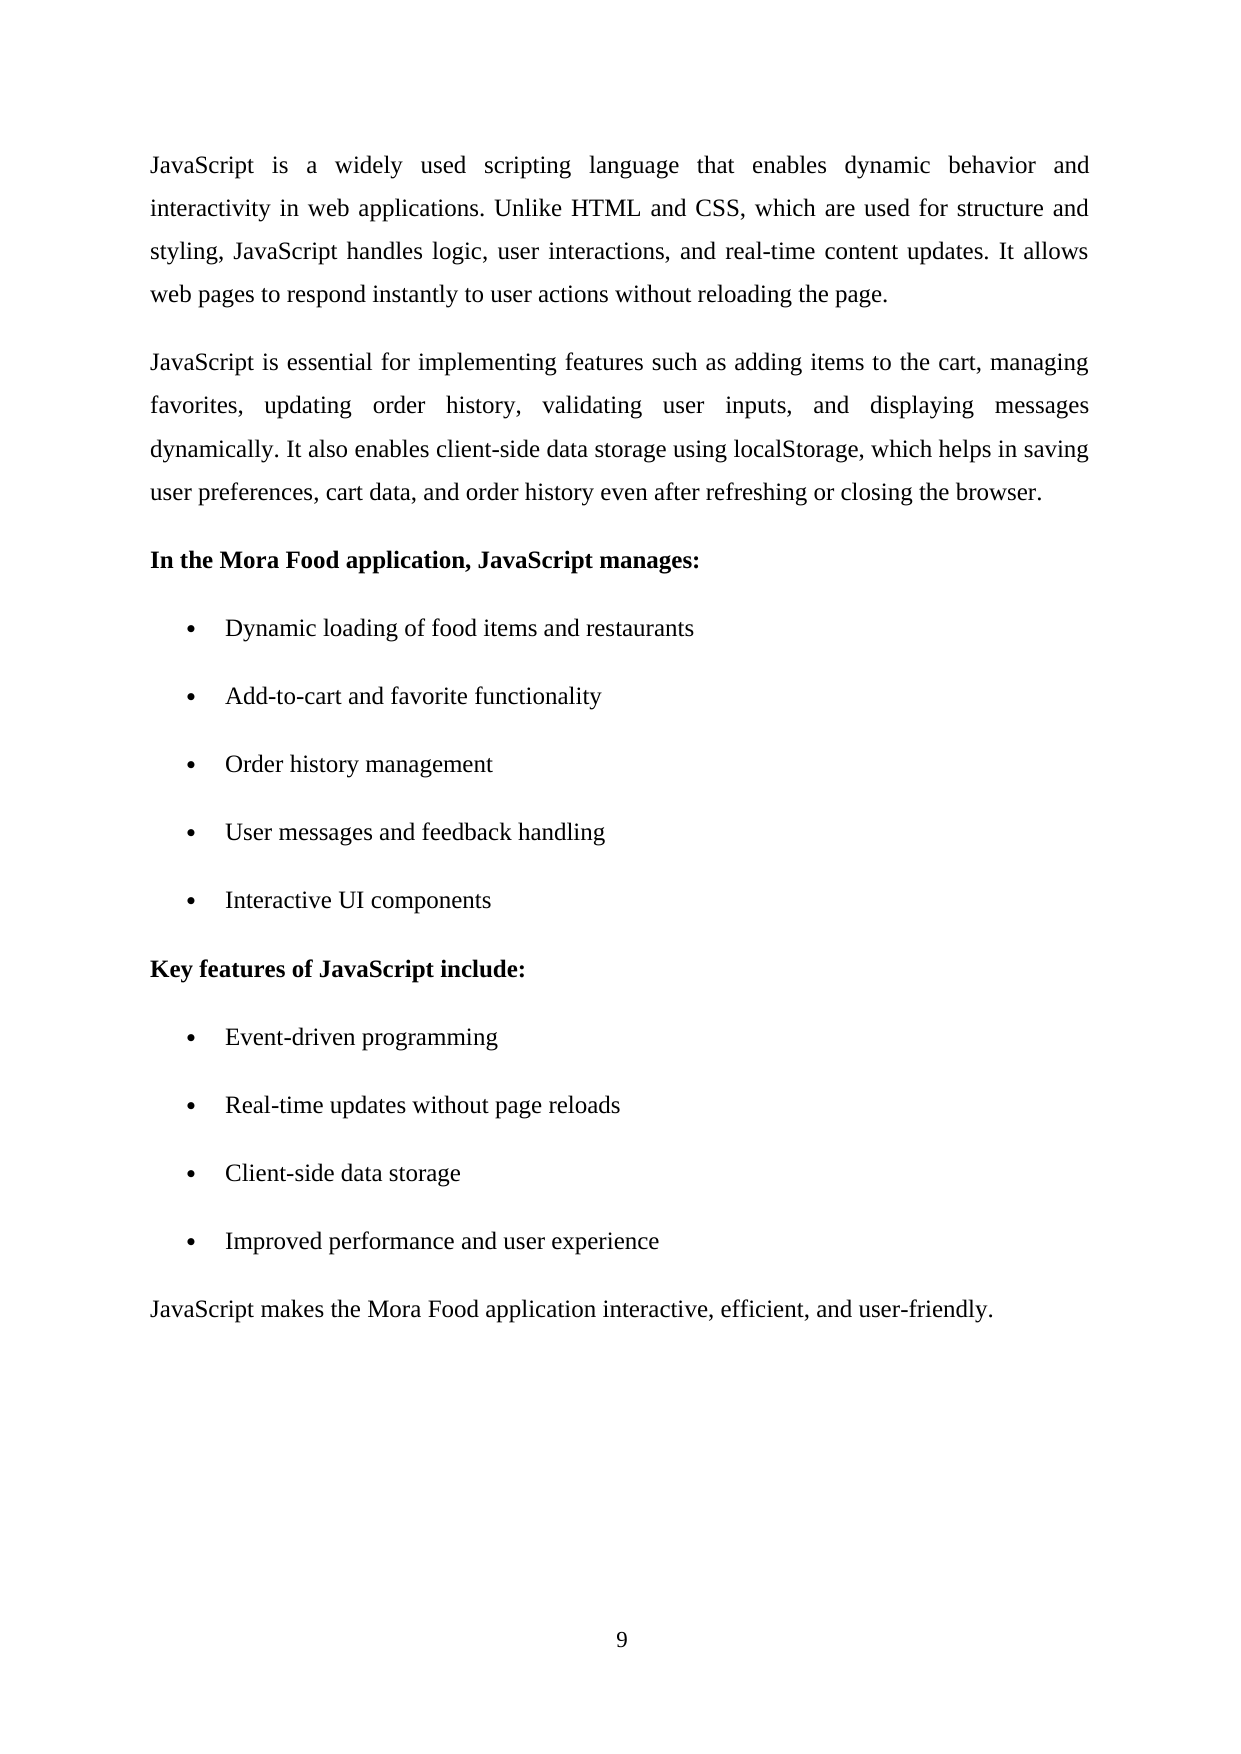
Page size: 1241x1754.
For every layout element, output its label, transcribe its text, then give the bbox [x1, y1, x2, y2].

list Client-side data storage [187, 1158, 1090, 1187]
text Key features of JavaScript include: [150, 954, 1090, 982]
list Order history management [187, 749, 1090, 778]
list Add-to-cart and favorite functionality [187, 681, 1090, 710]
text JavaScript makes the Mora Food application interactive, efficient, and user-friendly. [150, 1294, 1090, 1323]
list Event-driven programming [187, 1022, 1090, 1051]
text In the Mora Food application, JavaScript manages: [150, 545, 1090, 574]
list Dynamic loading of food items and restaurants [187, 613, 1090, 642]
list User messages and feedback handling [187, 817, 1090, 846]
list Real-time updates without page reloads [187, 1090, 1090, 1119]
list Improved performance and user experience [187, 1226, 1090, 1255]
list Interactive UI components [187, 886, 1090, 914]
text JavaScript is a widely used scripting language that enables dynamic behavior and interactivity in web applications. Unlike HTML and CSS, which are used for structure and styling, JavaScript handles logic, user interactions, and real-time content updates. It allows web pages to respond instantly to user actions without reloading the page. [150, 150, 1090, 308]
text JavaScript is essential for implementing features such as adding items to the cart, managing favorites, updating order history, validating user inputs, and displaying messages dynamically. It also enables client-side data storage using localStorage, which helps in saving user preferences, cart data, and order history even after refreshing or closing the browser. [150, 347, 1090, 506]
